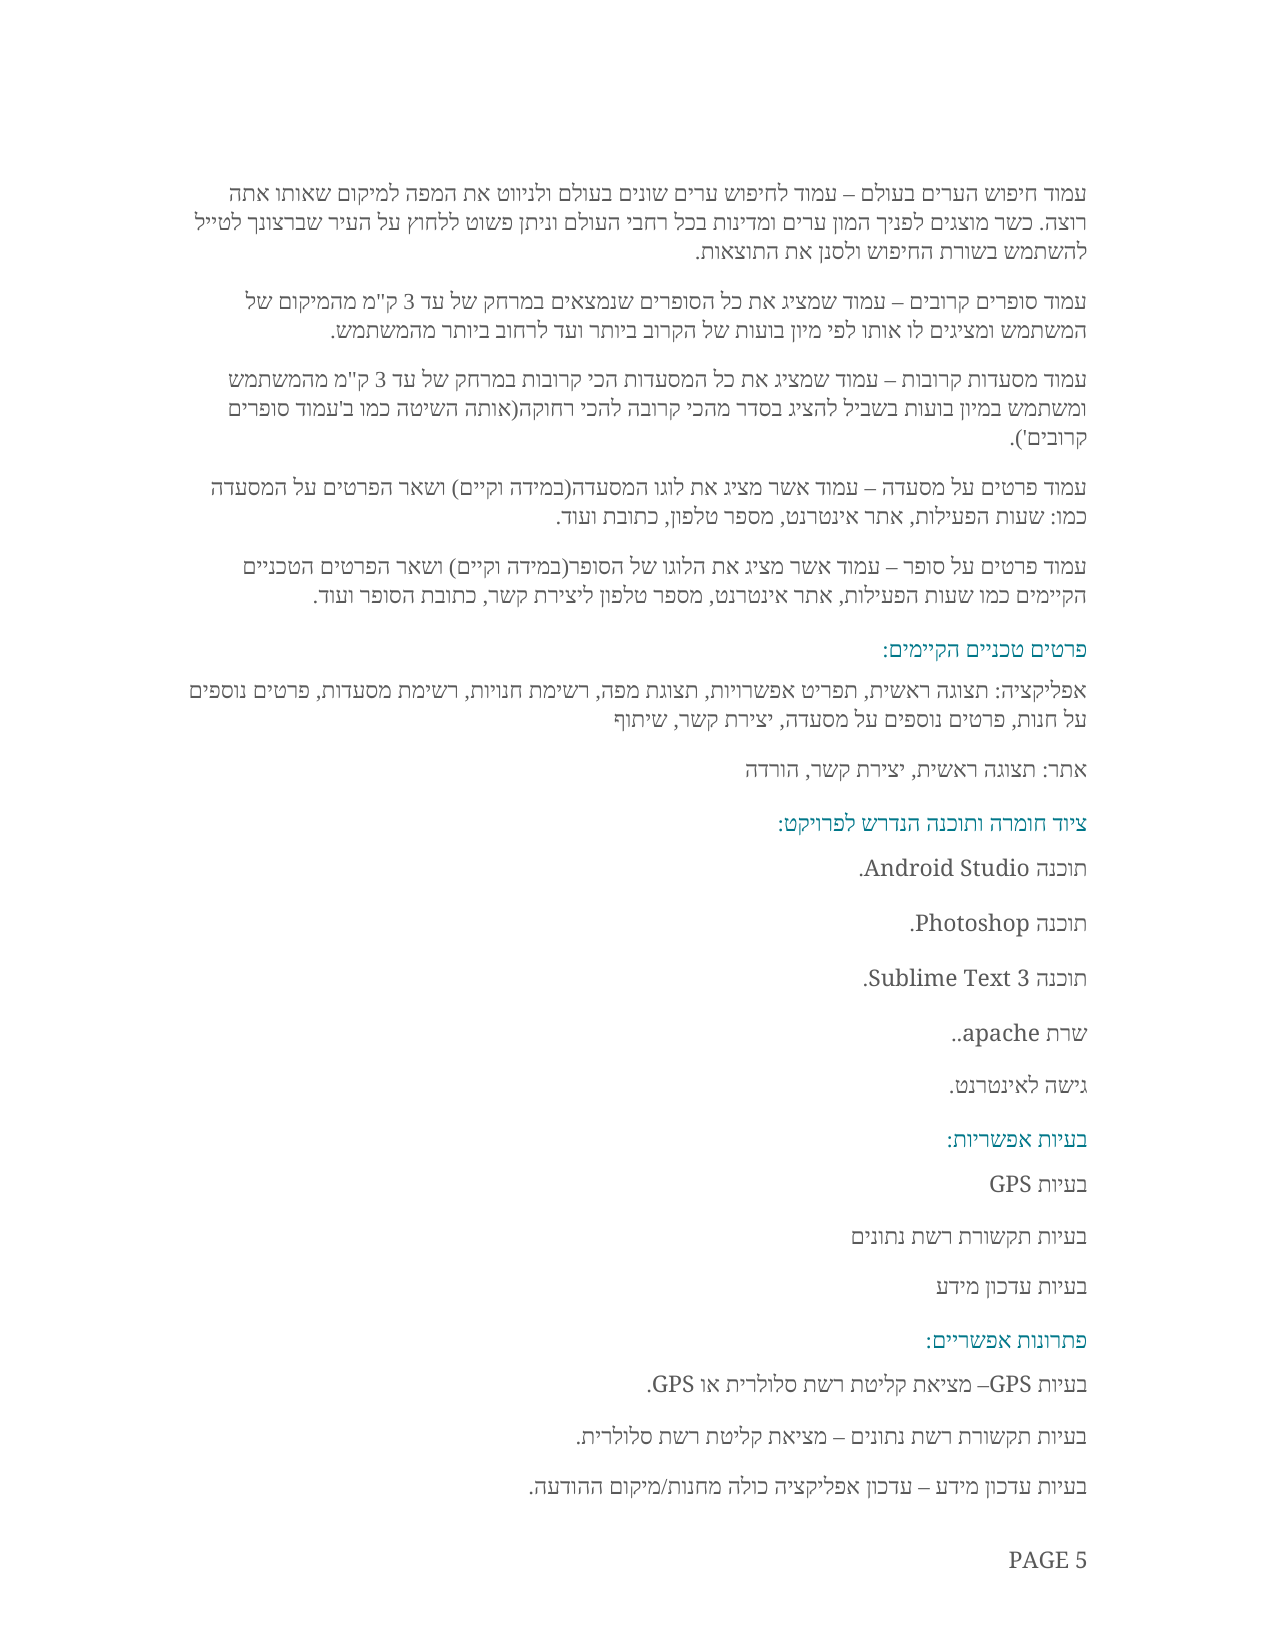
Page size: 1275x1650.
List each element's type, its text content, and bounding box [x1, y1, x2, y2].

text עמוד מסעדות קרובות – עמוד שמציג את כל המסעדות הכי קרובות במרחק של עד 3 ק"מ מהמשתמש ומשתמש במיון בועות בשביל להציג בסדר מהכי קרובה להכי רחוקה(אותה השיטה כמו ב'עמוד סופרים קרובים'). [187, 366, 1087, 451]
text אפליקציה: תצוגה ראשית, תפריט אפשרויות, תצוגת מפה, רשימת חנויות, רשימת מסעדות, פרטים נוספים על חנות, פרטים נוספים על מסעדה, יצירת קשר, שיתוף [187, 677, 1087, 733]
text תוכנה Sublime Text 3. [187, 962, 1087, 993]
text עמוד סופרים קרובים – עמוד שמציג את כל הסופרים שנמצאים במרחק של עד 3 ק"מ מהמיקום של המשתמש ומציגים לו אותו לפי מיון בועות של הקרוב ביותר ועד לרחוב ביותר מהמשתמש. [187, 288, 1087, 343]
text שרת apache.. [187, 1017, 1087, 1048]
text בעיות GPS [187, 1168, 1087, 1199]
text תוכנה Android Studio. [187, 851, 1087, 883]
text עמוד חיפוש הערים בעולם – עמוד לחיפוש ערים שונים בעולם ולניווט את המפה למיקום שאותו אתה רוצה. כשר מוצגים לפניך המון ערים ומדינות בכל רחבי העולם וניתן פשוט ללחוץ על העיר שברצונך לטייל להשתמש בשורת החיפוש ולסנן את התוצאות. [187, 180, 1087, 264]
text בעיות עדכון מידע – עדכון אפליקציה כולה מחנות/מיקום ההודעה. [187, 1473, 1087, 1499]
subtitle ציוד חומרה ותוכנה הנדרש לפרויקט: [187, 810, 1087, 836]
text בעיות תקשורת רשת נתונים – מציאת קליטת רשת סלולרית. [187, 1423, 1087, 1450]
text אתר: תצוגה ראשית, יצירת קשר, הורדה [187, 756, 1087, 782]
text עמוד פרטים על סופר – עמוד אשר מציג את הלוגו של הסופר(במידה וקיים) ושאר הפרטים הטכניים הקיימים כמו שעות הפעילות, אתר אינטרנט, מספר טלפון ליצירת קשר, כתובת הסופר ועוד. [187, 553, 1087, 608]
text בעיות תקשורת רשת נתונים [187, 1223, 1087, 1249]
text תוכנה Photoshop. [187, 907, 1087, 938]
subtitle פתרונות אפשריים: [187, 1327, 1087, 1353]
text גישה לאינטרנט. [187, 1072, 1087, 1099]
subtitle בעיות אפשריות: [187, 1126, 1087, 1153]
text בעיות GPS– מציאת קליטת רשת סלולרית או GPS. [187, 1368, 1087, 1399]
text עמוד פרטים על מסעדה – עמוד אשר מציג את לוגו המסעדה(במידה וקיים) ושאר הפרטים על המסעדה כמו: שעות הפעילות, אתר אינטרנט, מספר טלפון, כתובת ועוד. [187, 474, 1087, 529]
subtitle פרטים טכניים הקיימים: [187, 636, 1087, 662]
text בעיות עדכון מידע [187, 1273, 1087, 1299]
